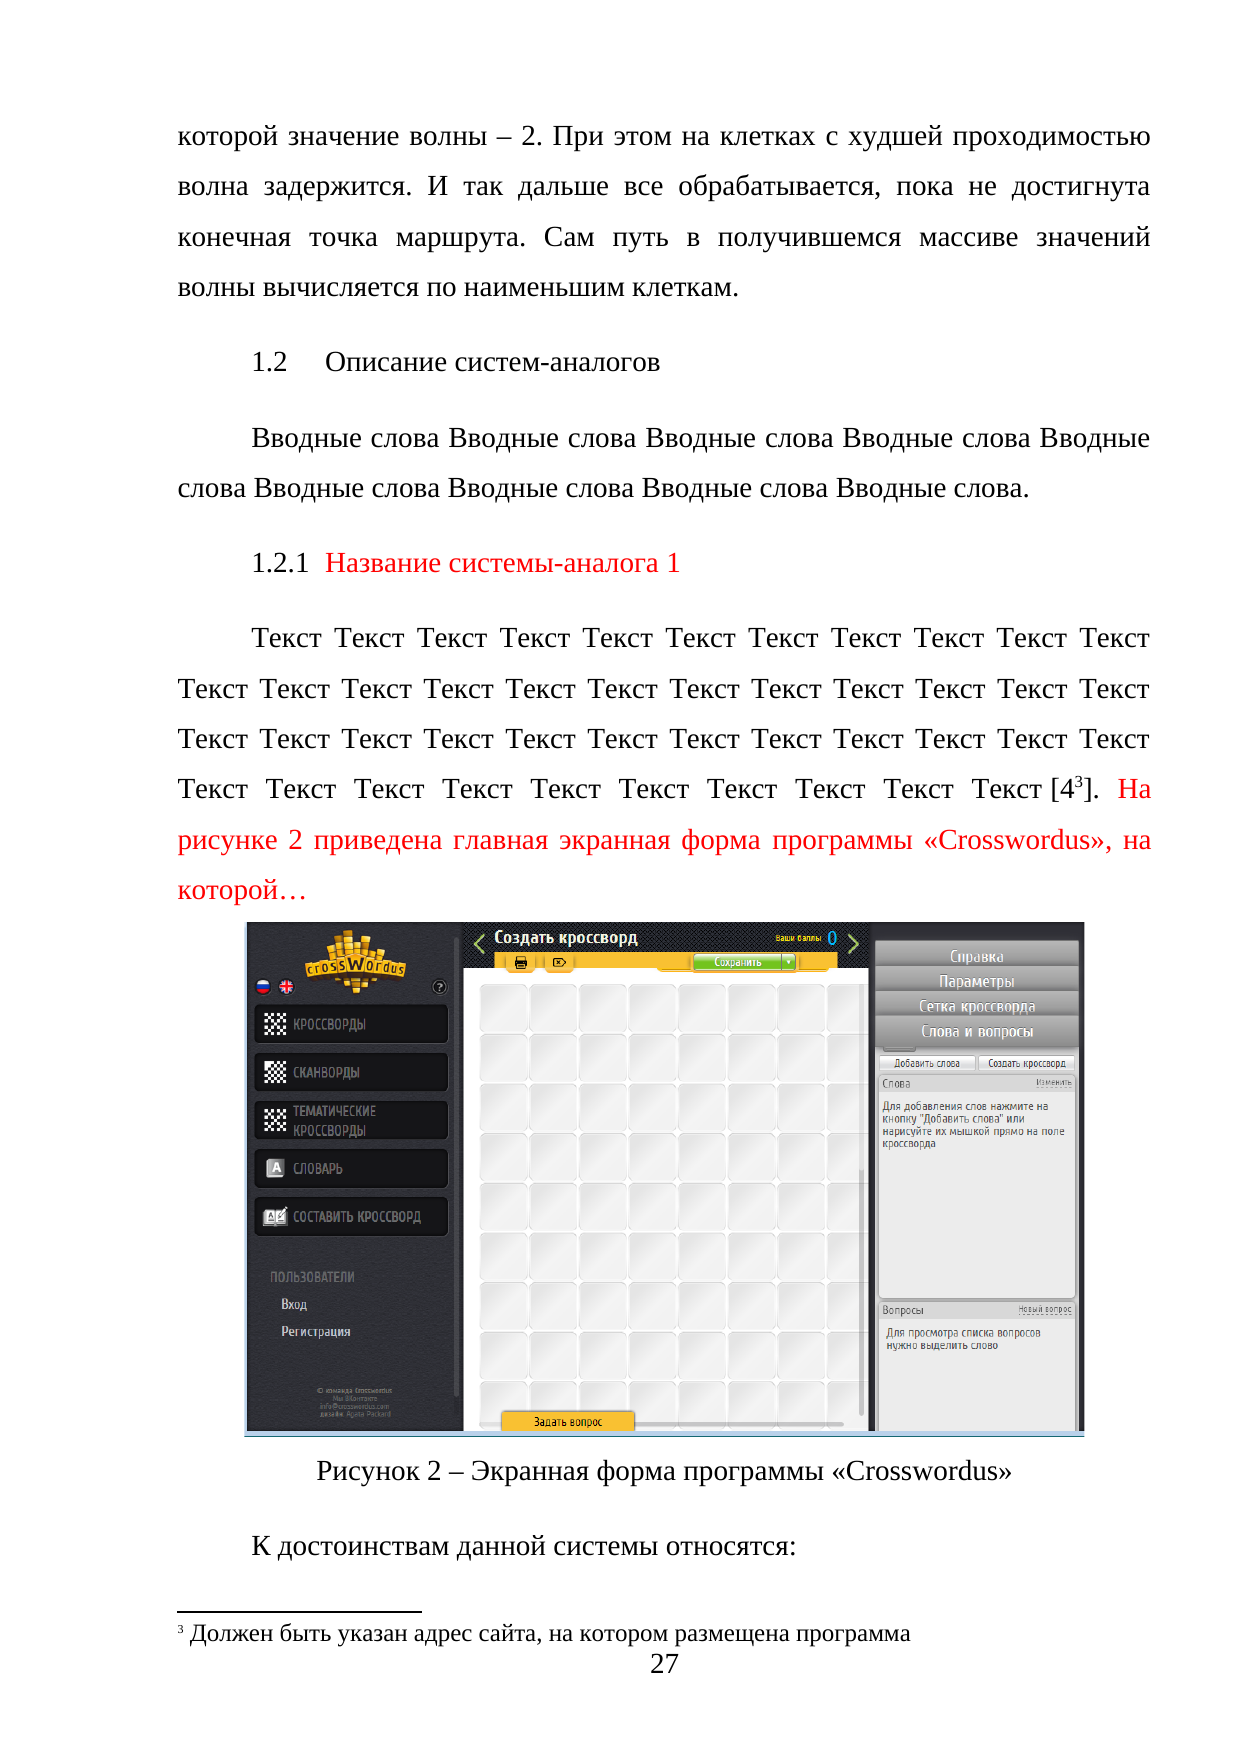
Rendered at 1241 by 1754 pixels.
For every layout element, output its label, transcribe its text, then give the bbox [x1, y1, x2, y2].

text Название системы-аналога 1 [251, 545, 1152, 579]
text Вводные слова Вводные слова Вводные слова Вводные слова Вводные слова Вводные слова Вводные слова Вводные слова Вводные слова. [177, 420, 1152, 503]
text Текст Текст Текст Текст Текст Текст Текст Текст Текст Текст Текст Текст Текст Текст Текст Текст Текст Текст Текст Текст Текст Текст Текст Текст Текст Текст Текст Текст Текст Текст Текст Текст Текст Текст Текст Текст Текст Текст Текст Текст Текст Текст Текст Текст Текст [4]. На рисунке 2 приведена главная экранная форма программы «Crosswordus», на которой… [177, 621, 1152, 906]
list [177, 118, 1152, 303]
picture [244, 922, 1085, 1437]
text Описание систем-аналогов [251, 344, 1152, 378]
text К достоинствам данной системы относятся: [177, 1528, 1152, 1562]
